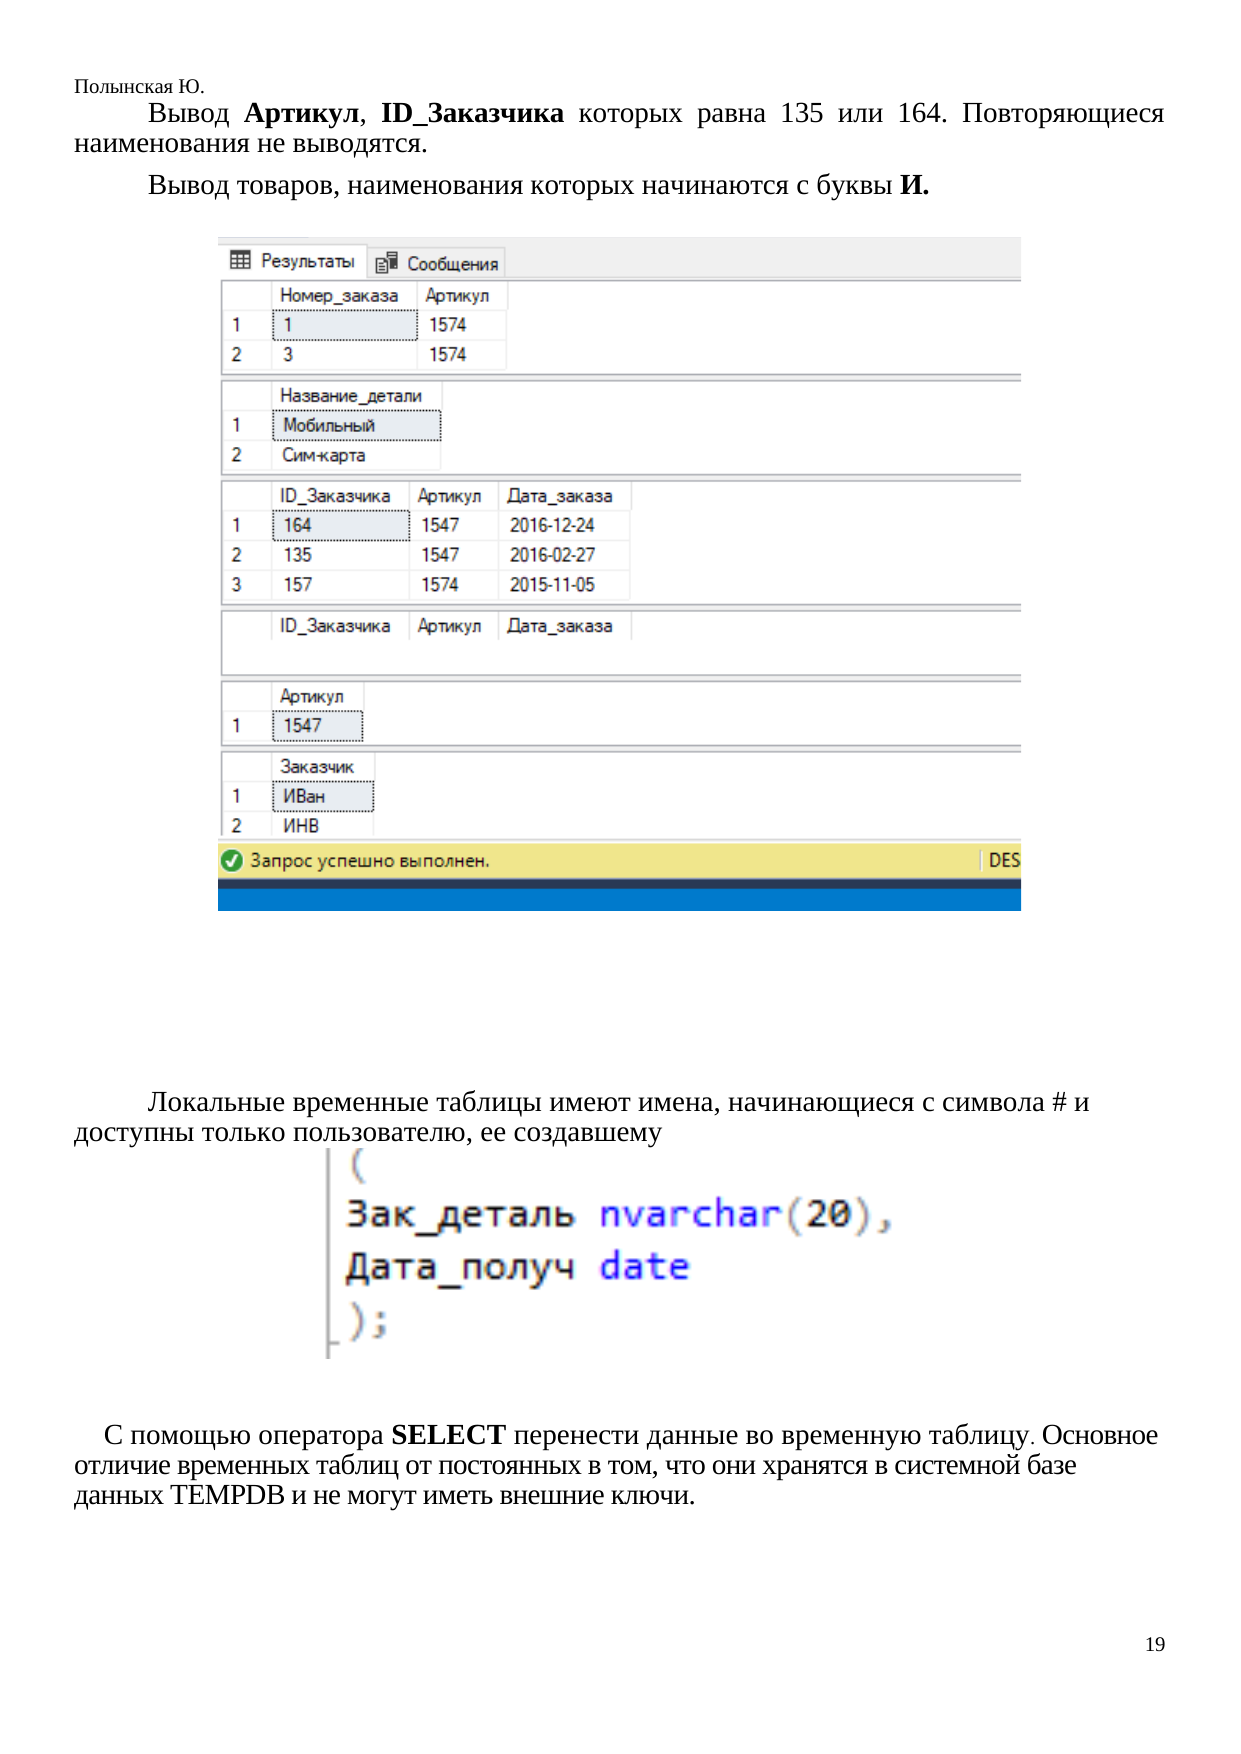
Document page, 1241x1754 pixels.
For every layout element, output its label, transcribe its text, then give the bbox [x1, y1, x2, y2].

picture [218, 237, 1022, 911]
text Локальные временные таблицы имеют имена, начинающиеся с символа # и доступны только пользователю, ее создавшему [74, 1088, 1165, 1148]
picture [322, 1148, 918, 1359]
text С помощью оператора SELECT перенести данные во временную таблицу. Основное отличие временных таблиц от постоянных в том, что они хранятся в системной базе данных TEMPDB и не могут иметь внешние ключи. [74, 1420, 1165, 1511]
text Вывод товаров, наименования которых начинаются с буквы И. [74, 171, 1165, 201]
text Вывод Артикул, ID_Заказчика которых равна 135 или 164. Повторяющиеся наименования не выводятся. [74, 98, 1165, 158]
